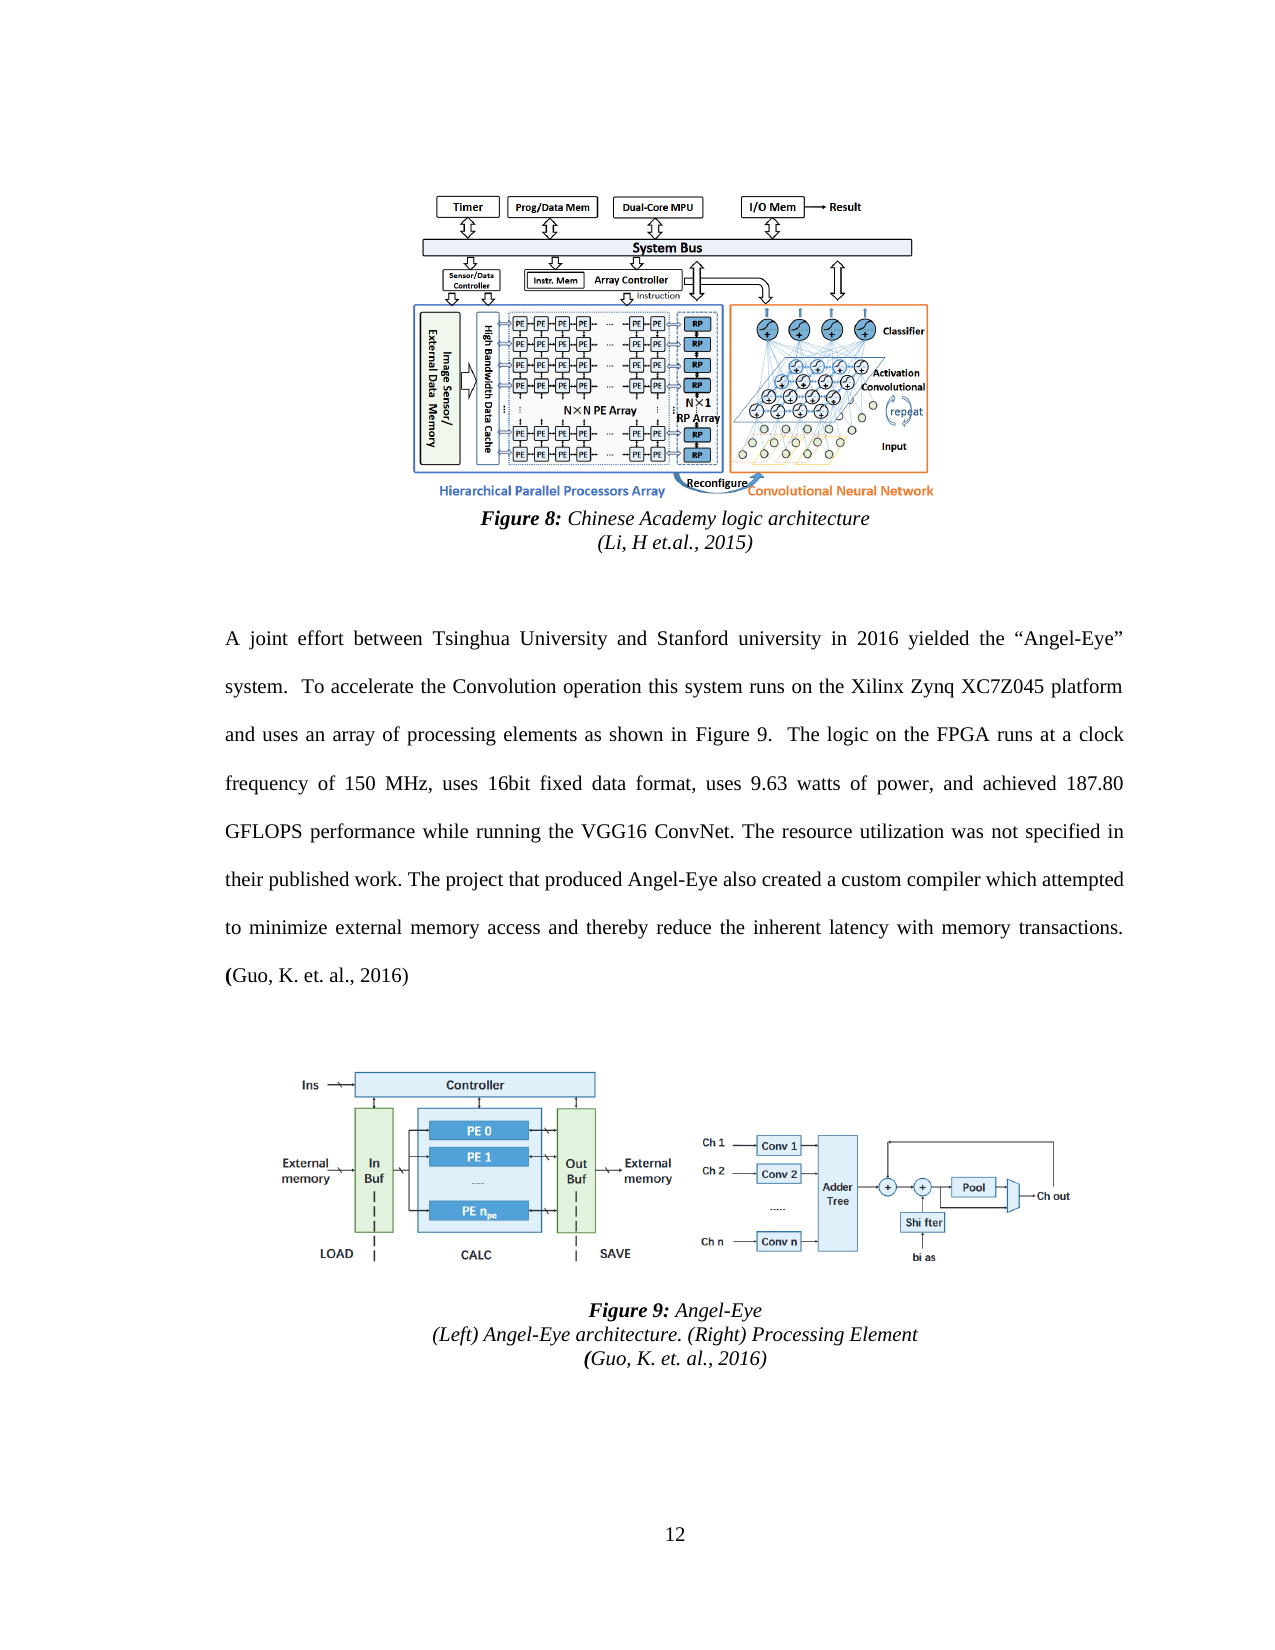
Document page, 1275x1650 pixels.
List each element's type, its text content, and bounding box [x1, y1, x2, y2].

text (Li, H et.al., 2015) [225, 530, 1125, 554]
text (Guo, K. et. al., 2016) [225, 1346, 1125, 1370]
text Figure 9: Angel-Eye [225, 1298, 1125, 1322]
text Figure 8: Chinese Academy logic architecture [225, 506, 1125, 530]
text A joint effort between Tsinghua University and Stanford university in 2016 yielded the “Angel-Eye” system. To accelerate the Convolution operation this system runs on the Xilinx Zynq XC7Z045 platform and uses an array of processing elements as shown in Figure 9. The logic on the FPGA runs at a clock frequency of 150 MHz, uses 16bit fixed data format, uses 9.63 watts of power, and achieved 187.80 GFLOPS performance while running the VGG16 ConvNet. The resource utilization was not specified in their published work. The project that produced Angel-Eye also created a custom compiler which attempted to minimize external memory access and thereby reduce the inherent latency with memory transactions. (Guo, K. et. al., 2016) [225, 626, 1125, 987]
picture [271, 1059, 1079, 1270]
text (Left) Angel-Eye architecture. (Right) Processing Element [225, 1322, 1125, 1346]
picture [406, 174, 944, 506]
